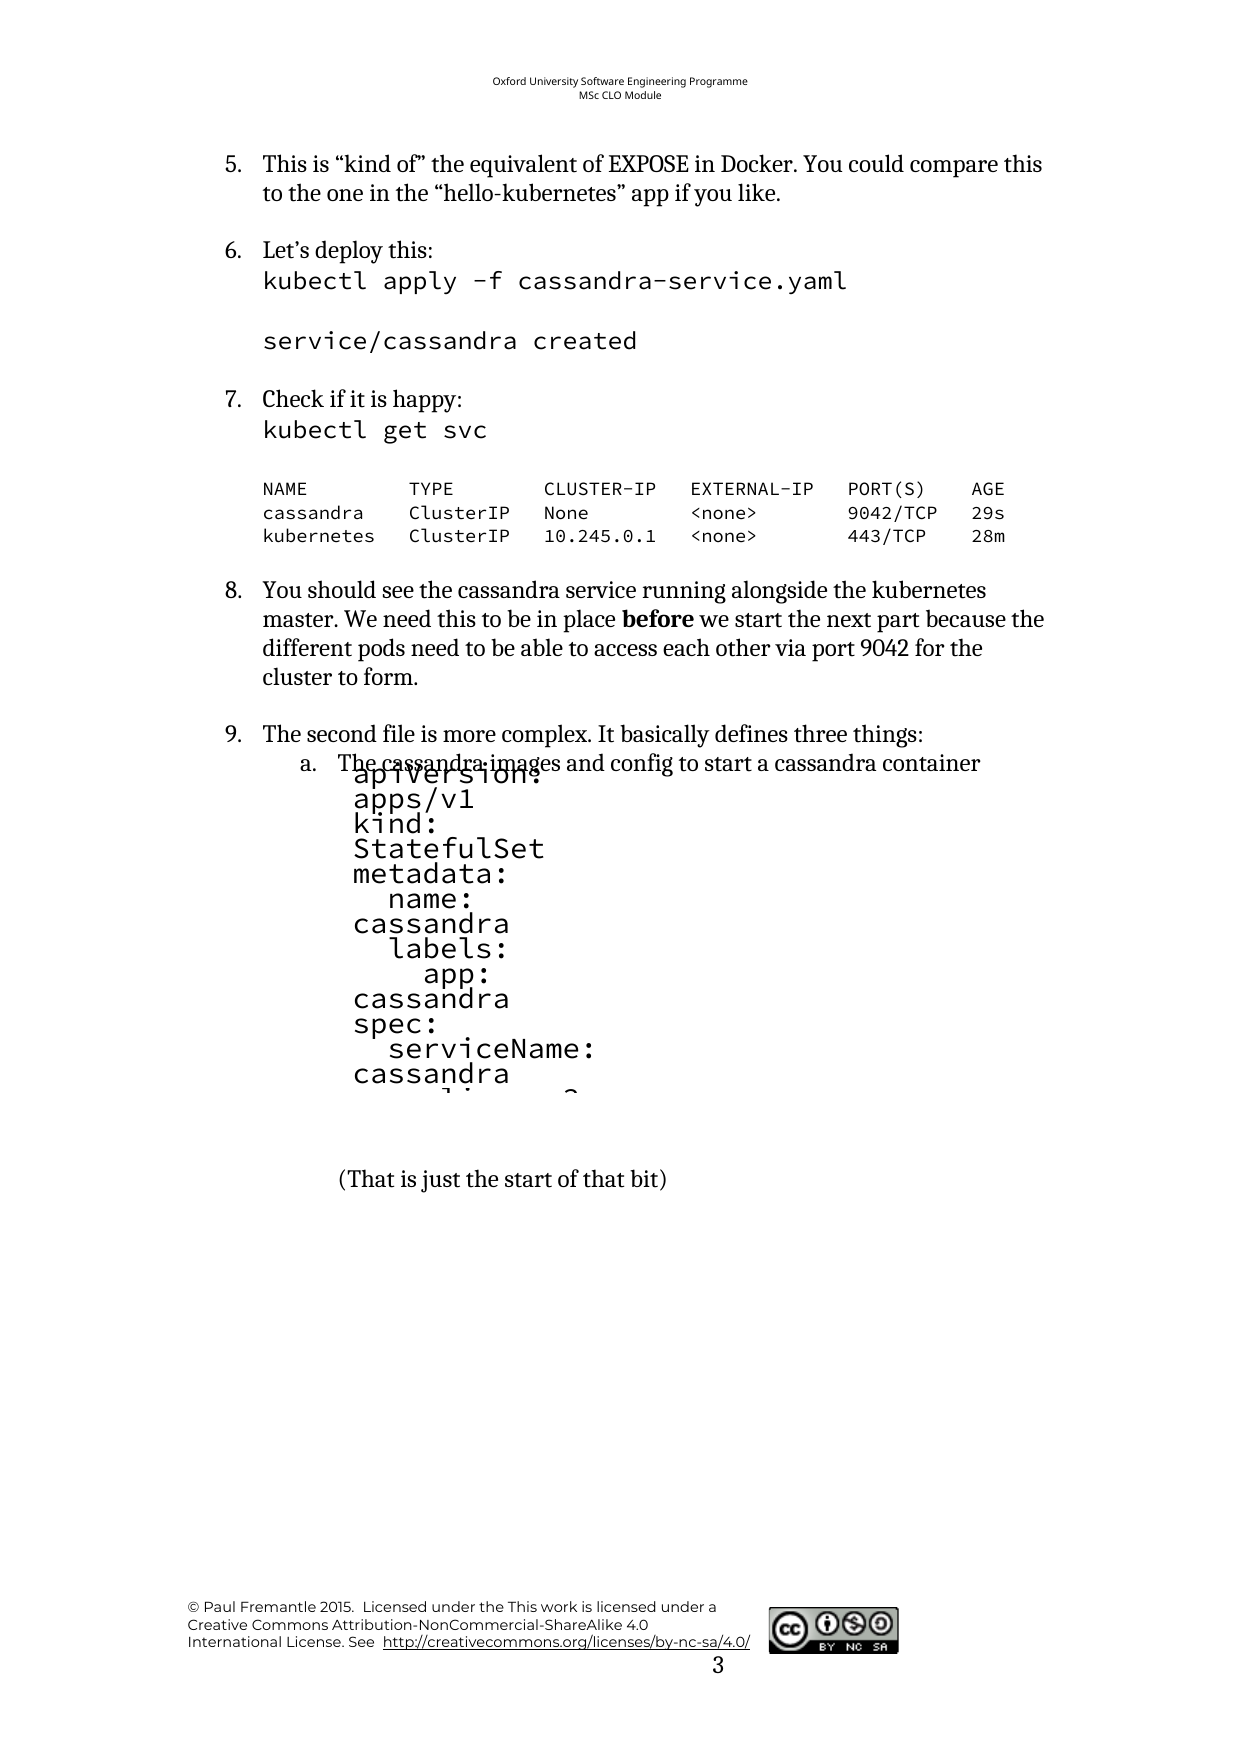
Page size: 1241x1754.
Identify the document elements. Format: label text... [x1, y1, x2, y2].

list The cassandra images and config to start a cassandra container [300, 749, 1053, 1165]
text NAME TYPE CLUSTER-IP EXTERNAL-IP PORT(S) AGE [262, 446, 1053, 501]
text cassandra ClusterIP None <none> 9042/TCP 29s [262, 501, 1053, 524]
picture [768, 1607, 899, 1654]
text (That is just the start of that bit) [337, 1165, 1053, 1223]
list The second file is more complex. It basically defines three things: [225, 720, 1053, 749]
list You should see the cassandra service running alongside the kubernetes master. We need this to be in place before we start the next part because the different pods need to be able to access each other via port 9042 for the cluster to form. [225, 576, 1053, 720]
list Check if it is happy: kubectl get svc [225, 385, 1053, 446]
text kubernetes ClusterIP 10.245.0.1 <none> 443/TCP 28m [262, 524, 1053, 548]
text service/cassandra created [262, 325, 1053, 385]
list Let’s deploy this: kubectl apply -f cassandra-service.yaml [225, 236, 1053, 296]
list This is “kind of” the equivalent of EXPOSE in Docker. You could compare this to the one in the “hello-kubernetes” app if you like. [225, 150, 1053, 236]
